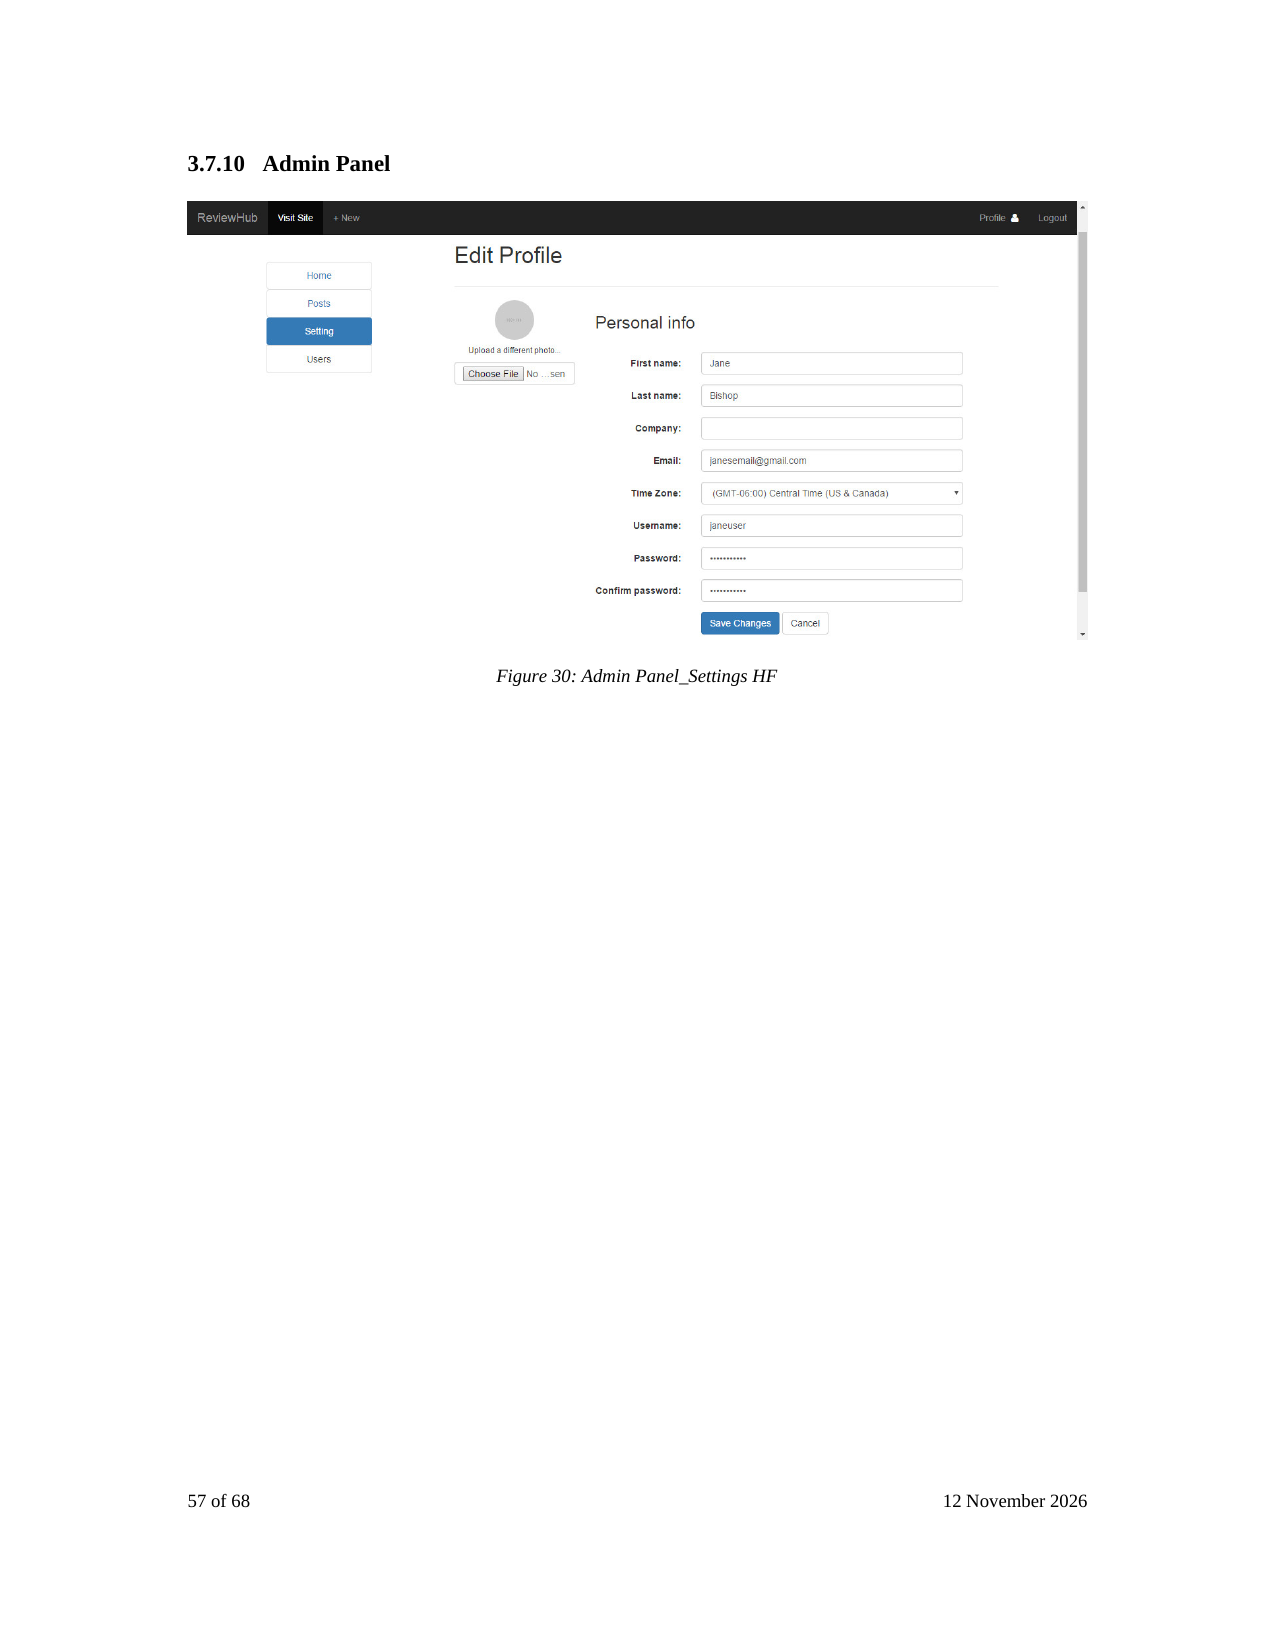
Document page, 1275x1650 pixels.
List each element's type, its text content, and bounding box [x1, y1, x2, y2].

text Figure 30: Admin Panel_Settings HF [187, 665, 1087, 687]
picture [187, 201, 1088, 640]
subtitle Admin Panel [187, 150, 1087, 176]
